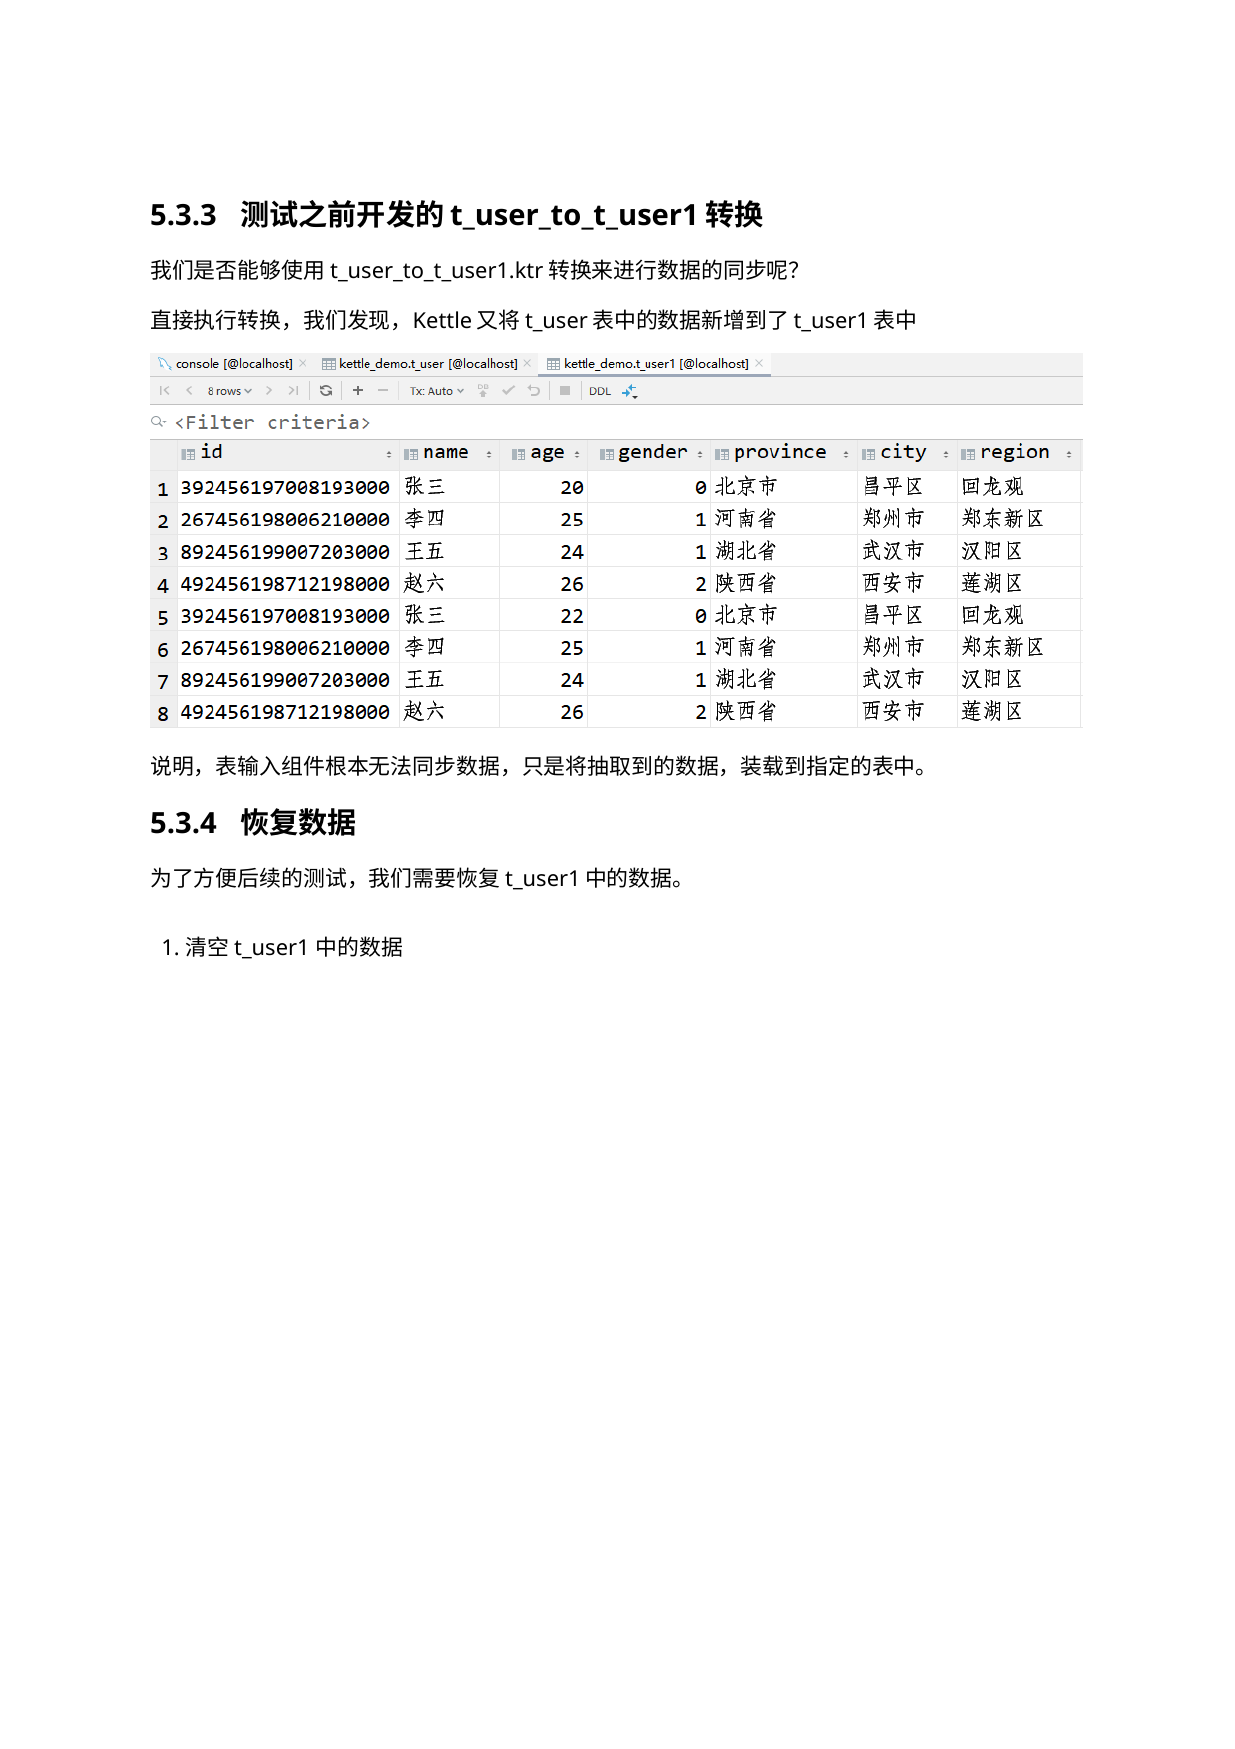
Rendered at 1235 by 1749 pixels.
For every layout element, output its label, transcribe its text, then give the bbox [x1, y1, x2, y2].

text 我们是否能够使用 t_user_to_t_user1.ktr转换来进行数据的同步呢？ [150, 253, 1084, 284]
table_header 清空 t_user1 中的数据 [150, 911, 1085, 981]
text 为了方便后续的测试，我们需要恢复 t_user1中的数据。 [150, 861, 1084, 893]
subtitle 测试之前开发的t_user_to_t_user1转换 [150, 192, 1084, 234]
subtitle 恢复数据 [150, 800, 1084, 842]
picture [150, 353, 1083, 731]
text 直接执行转换，我们发现，Kettle又将t_user表中的数据新增到了t_user1表中 [150, 303, 1084, 335]
text 说明，表输入组件根本无法同步数据，只是将抽取到的数据，装载到指定的表中。 [150, 749, 1084, 781]
